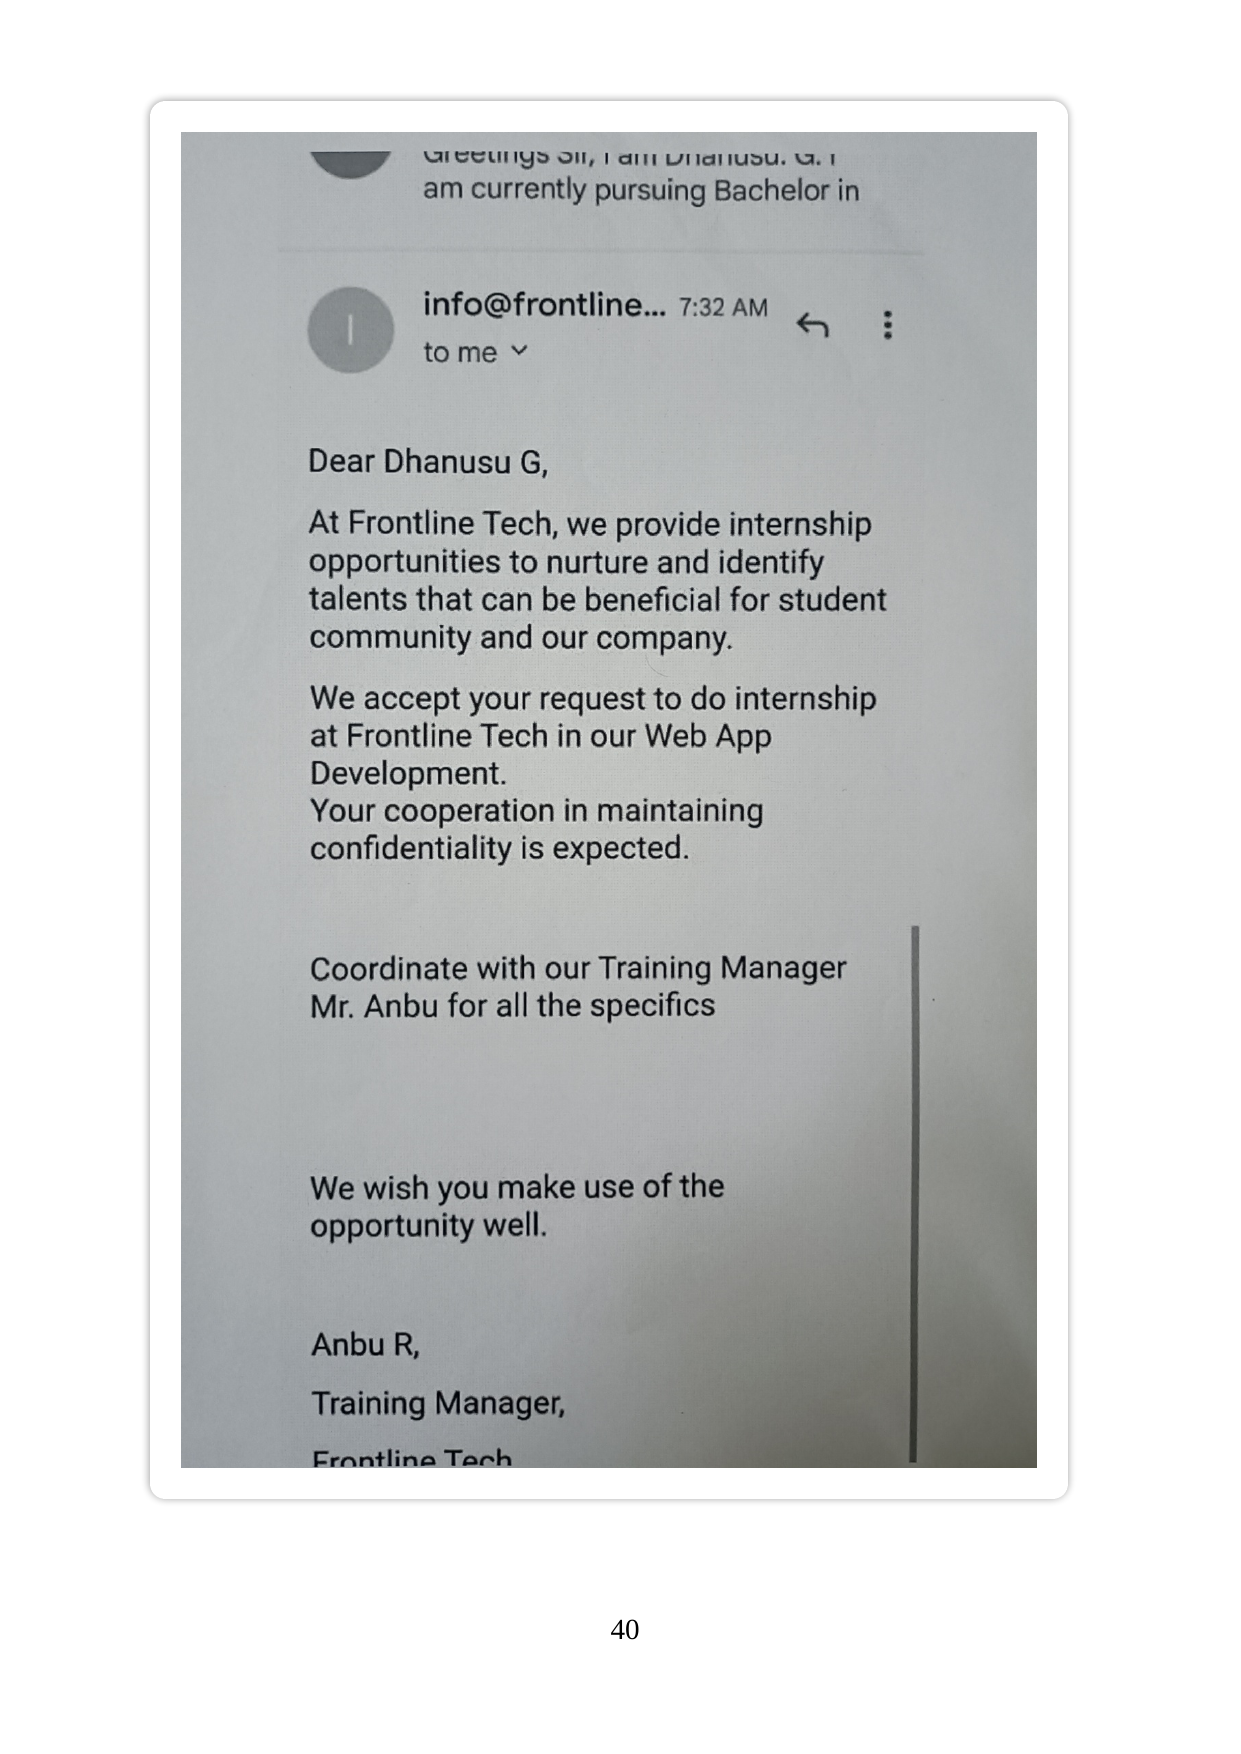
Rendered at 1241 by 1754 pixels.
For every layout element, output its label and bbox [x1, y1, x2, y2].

picture [181, 132, 1037, 1468]
